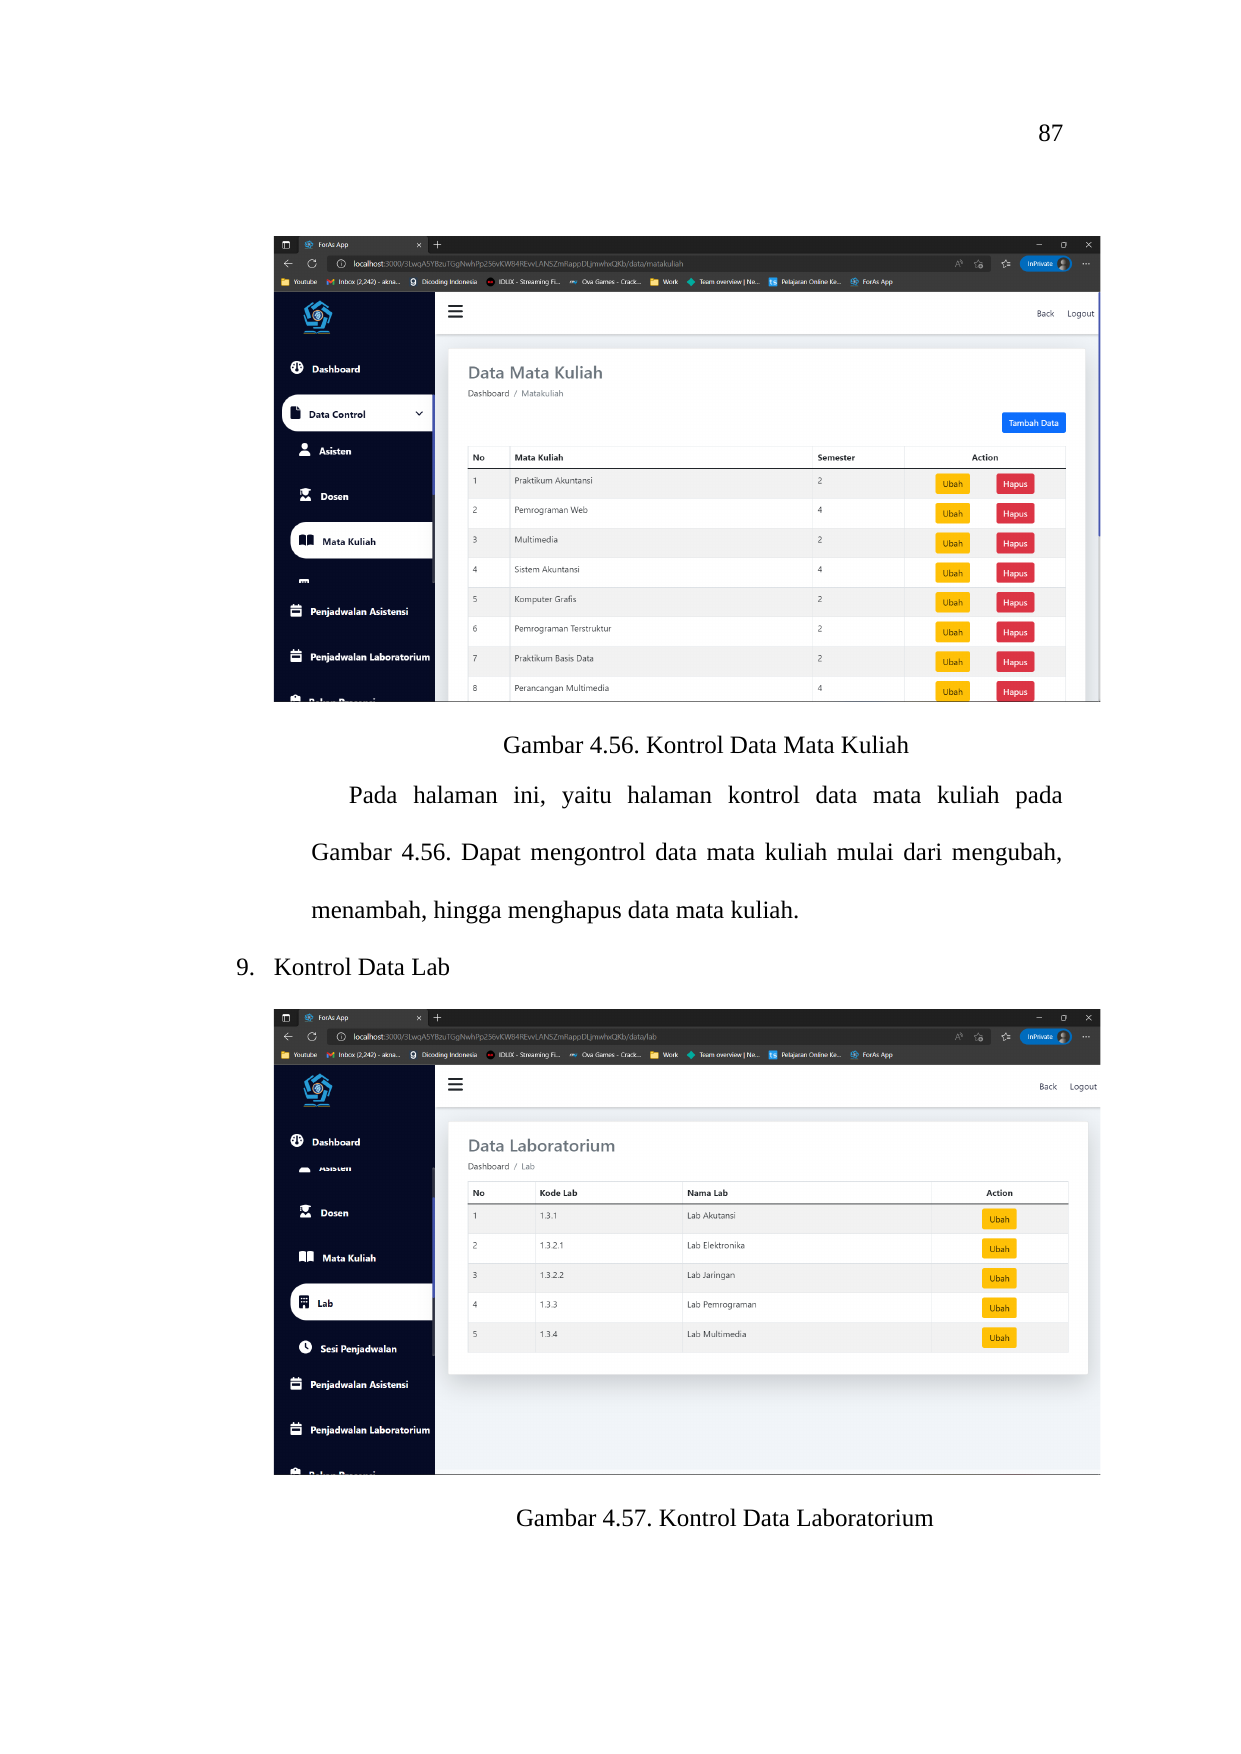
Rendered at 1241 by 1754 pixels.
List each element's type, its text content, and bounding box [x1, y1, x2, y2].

text Pada halaman ini, yaitu halaman kontrol data mata kuliah pada Gambar 4.56. Dapat mengontrol data mata kuliah mulai dari mengubah, menambah, hingga menghapus data mata kuliah. [311, 780, 1063, 923]
text Gambar 4.57. Kontrol Data Laboratorium [311, 1503, 1063, 1532]
picture [273, 236, 1101, 702]
list Kontrol Data Lab [236, 952, 1063, 981]
picture [273, 1009, 1101, 1475]
text Gambar 4.56. Kontrol Data Mata Kuliah [311, 730, 1063, 759]
